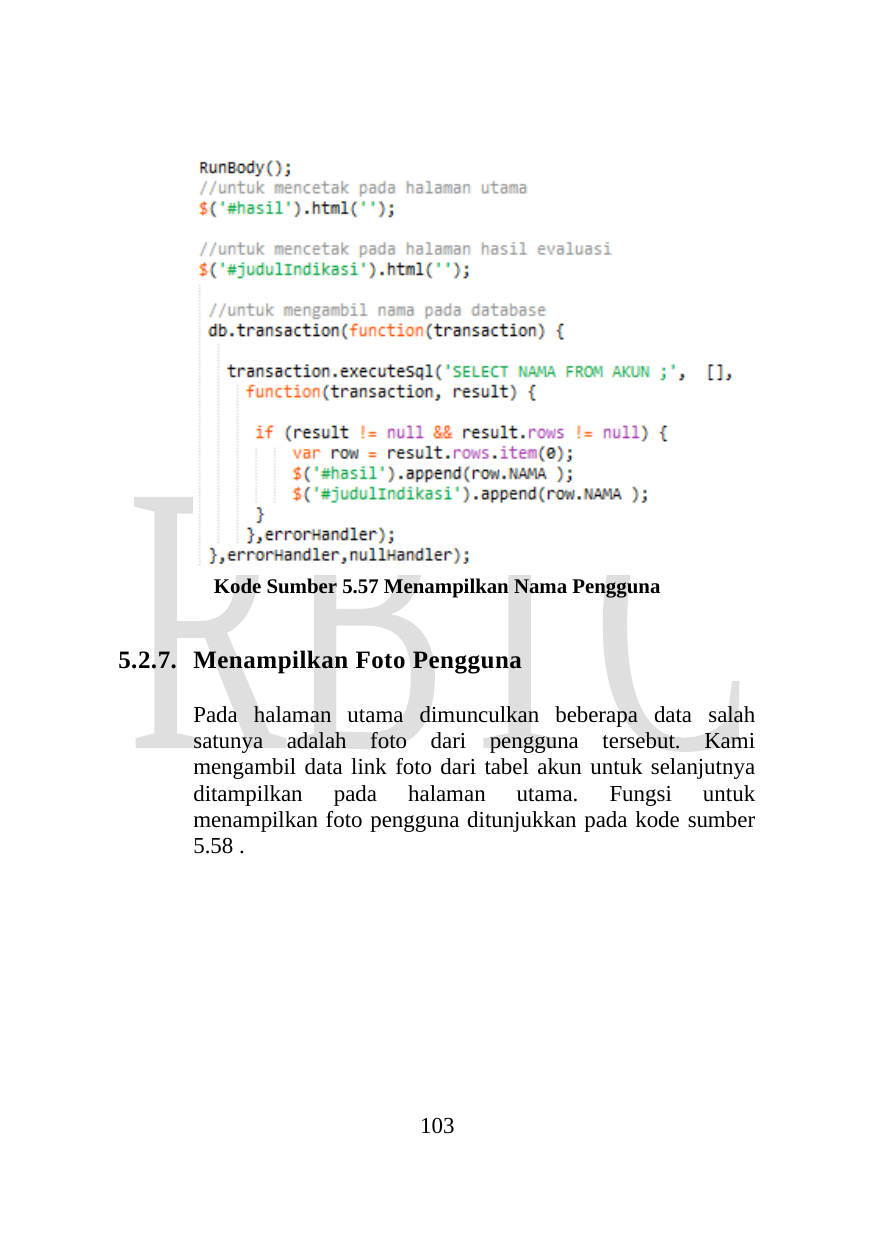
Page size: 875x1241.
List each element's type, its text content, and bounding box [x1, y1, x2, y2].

text Kode Sumber 5.57 Menampilkan Nama Pengguna [118, 574, 756, 598]
subtitle Menampilkan Foto Pengguna [118, 646, 756, 674]
text Pada halaman utama dimunculkan beberapa data salah satunya adalah foto dari pengguna tersebut. Kami mengambil data link foto dari tabel akun untuk selanjutnya ditampilkan pada halaman utama. Fungsi untuk menampilkan foto pengguna ditunjukkan pada kode sumber 5.58 . [193, 701, 756, 859]
picture [193, 154, 739, 575]
